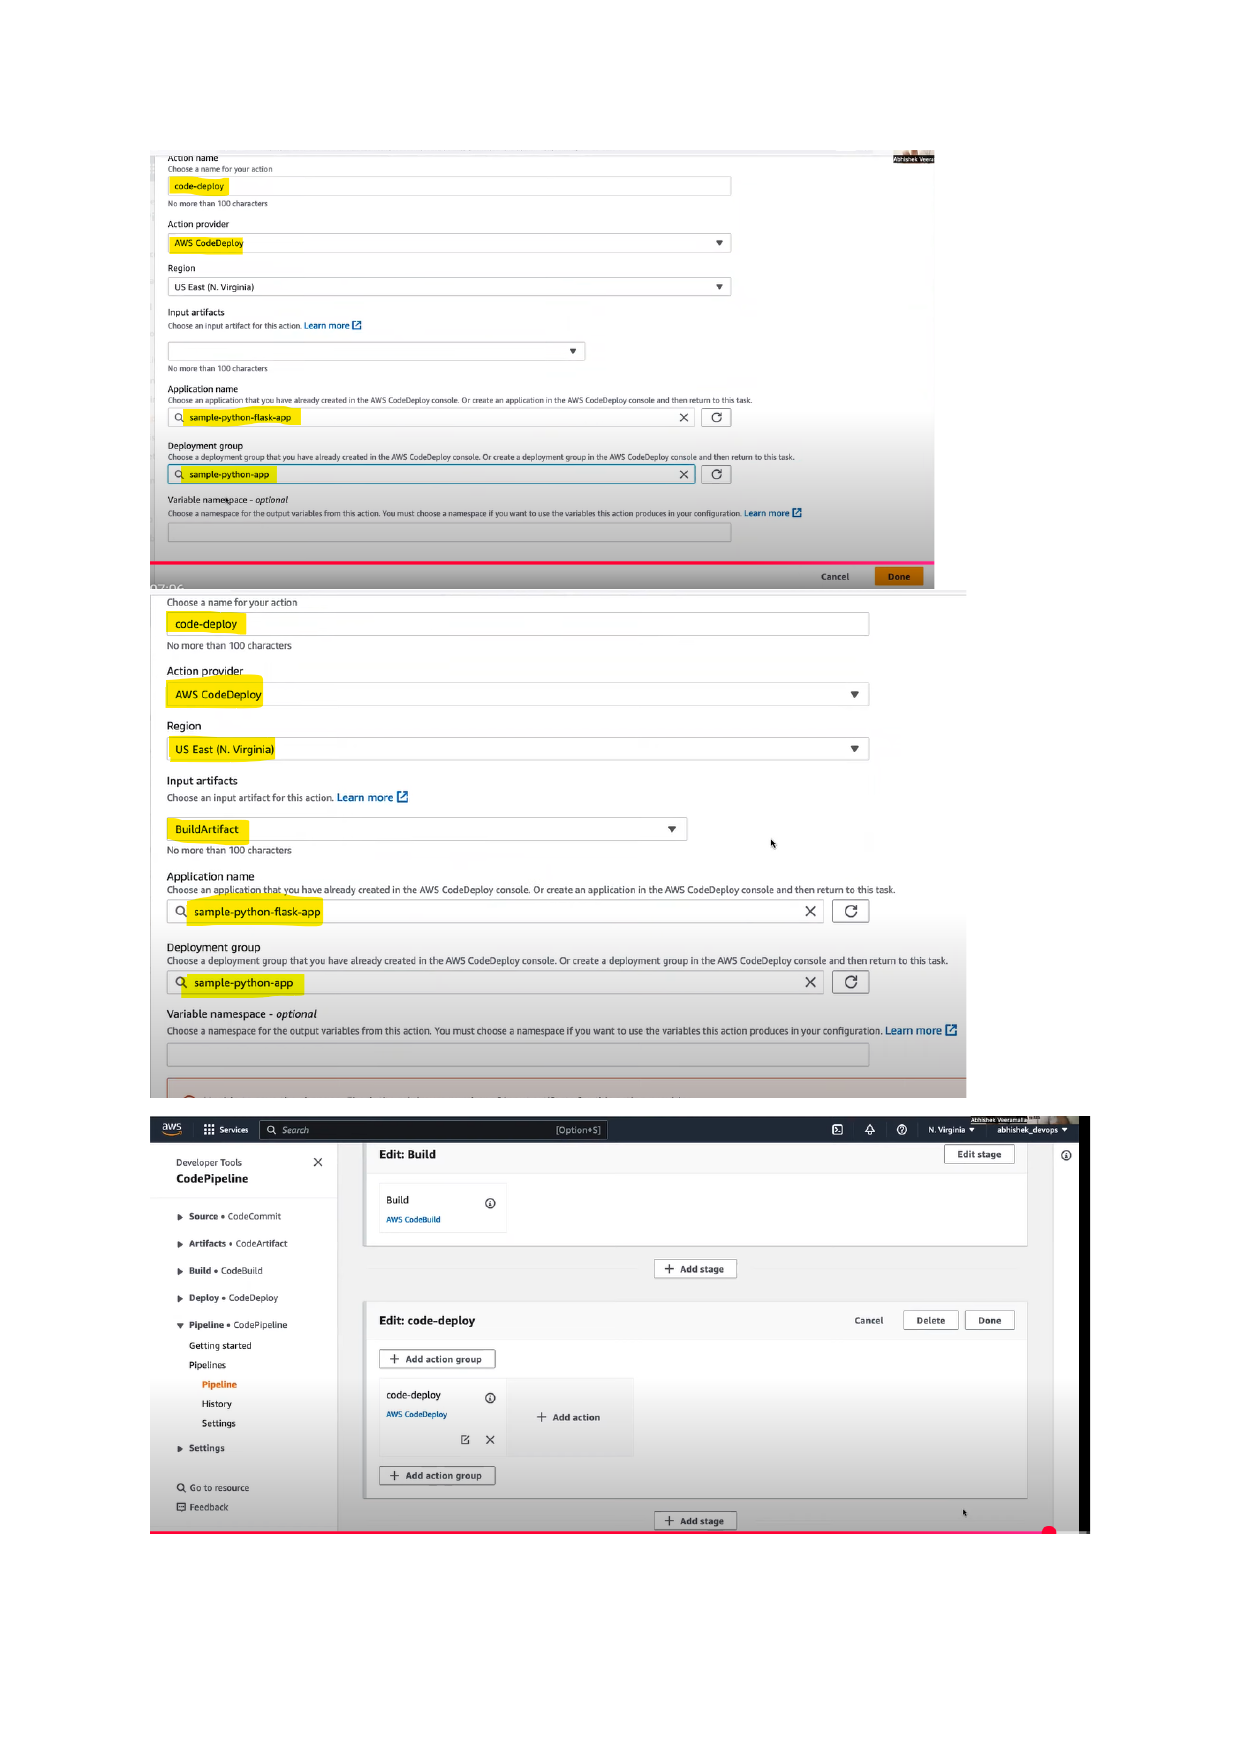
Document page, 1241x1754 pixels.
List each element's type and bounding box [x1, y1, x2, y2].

picture [150, 150, 935, 589]
picture [150, 590, 967, 1098]
picture [150, 1116, 1091, 1534]
